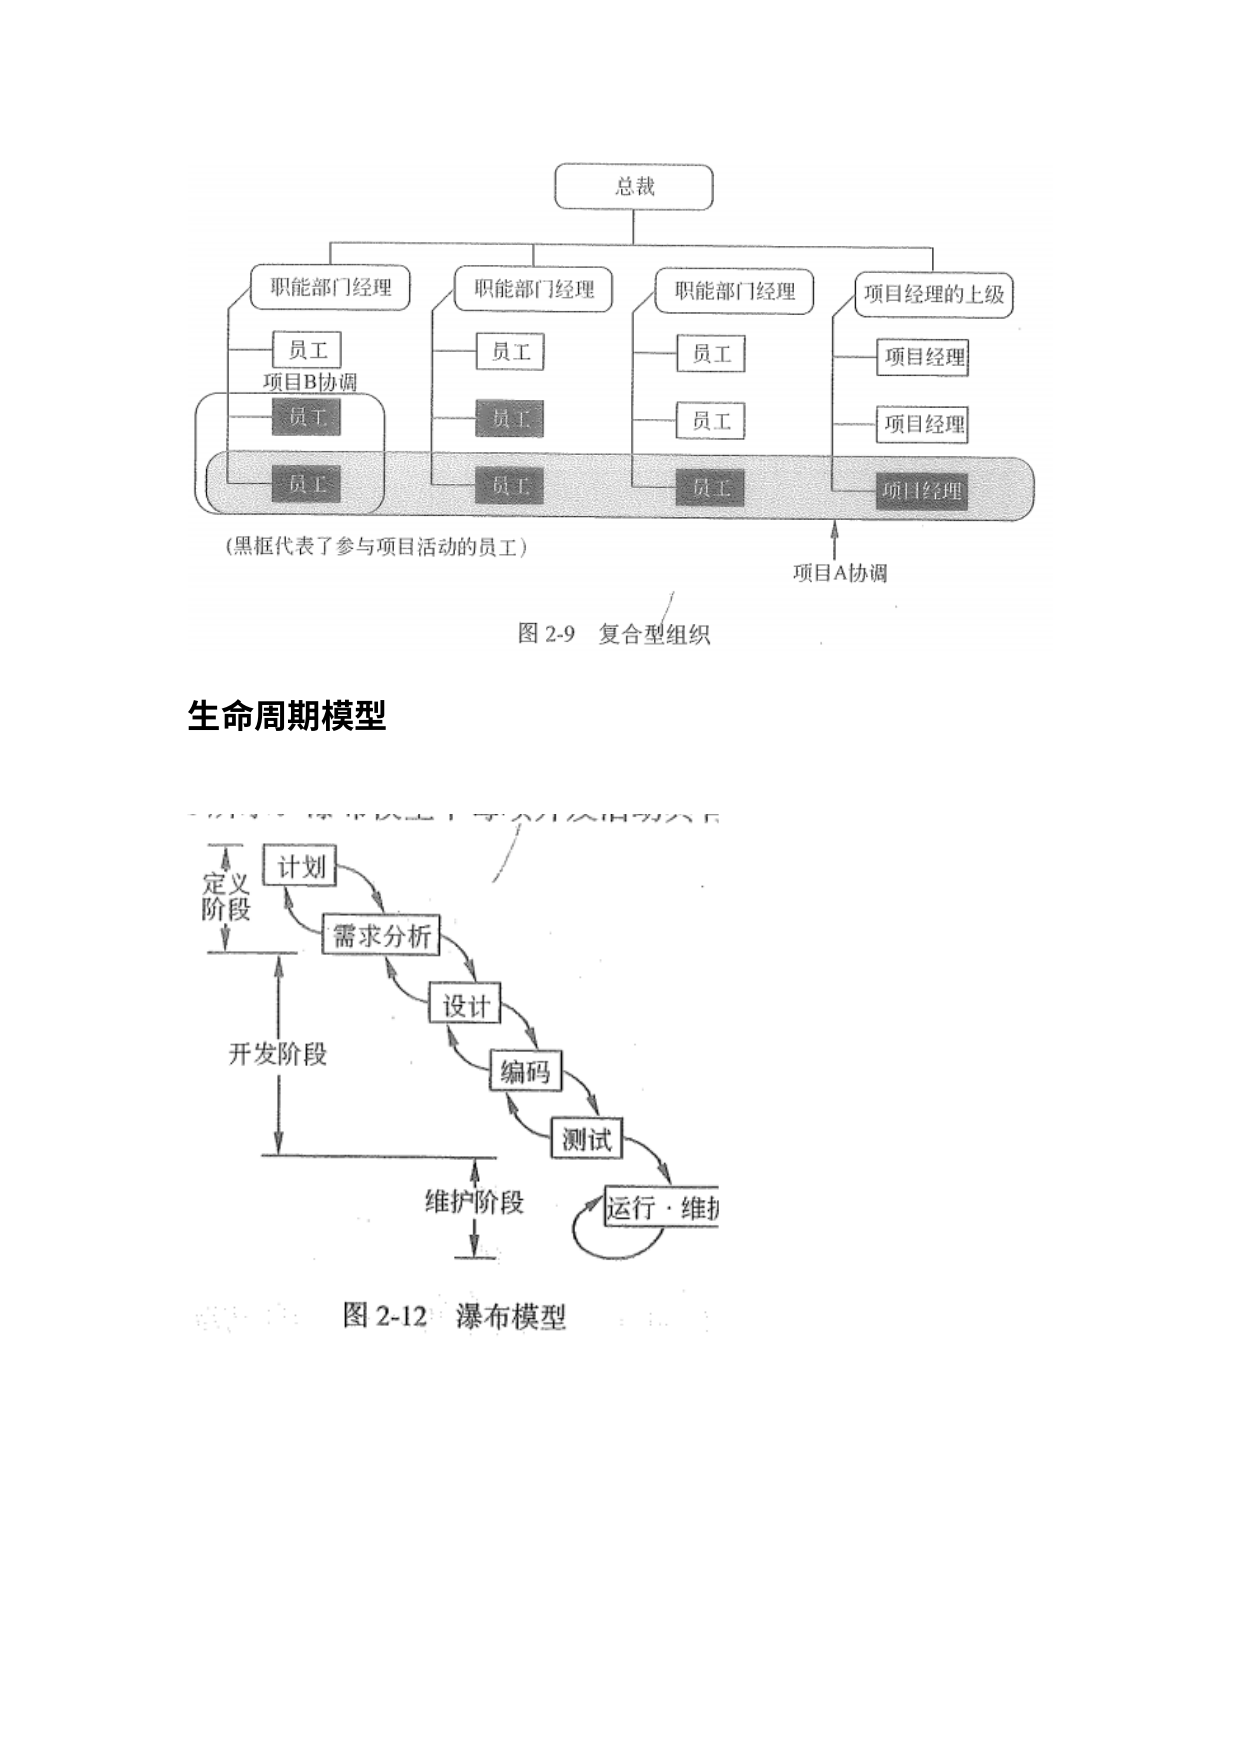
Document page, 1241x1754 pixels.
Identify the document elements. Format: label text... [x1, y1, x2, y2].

subtitle 生命周期模型 [187, 682, 1053, 747]
picture [187, 162, 1053, 651]
picture [187, 814, 719, 1354]
